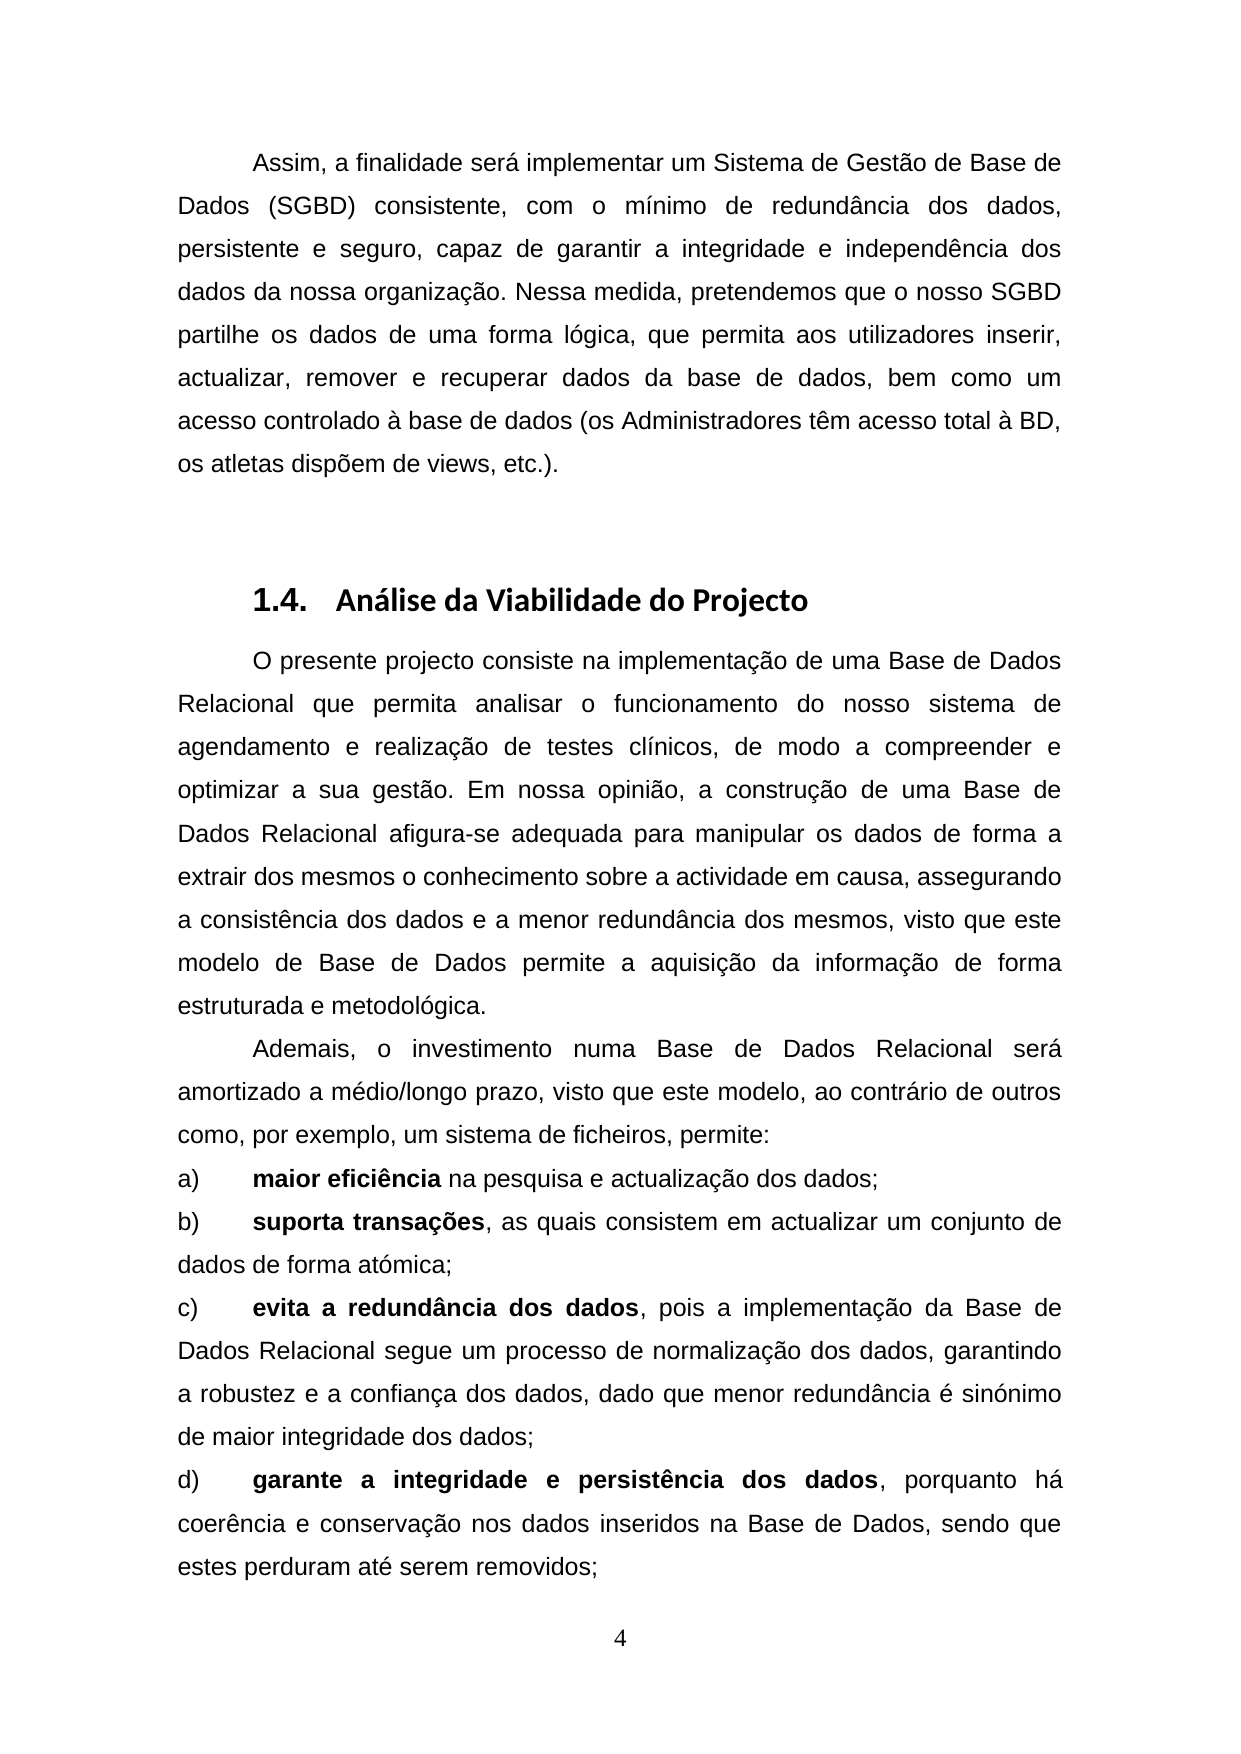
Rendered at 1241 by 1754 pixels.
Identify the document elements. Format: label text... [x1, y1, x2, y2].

list evita a redundância dos dados, pois a implementação da Base de Dados Relacional segue um processo de normalização dos dados, garantindo a robustez e a confiança dos dados, dado que menor redundância é sinónimo de maior integridade dos dados; [177, 1293, 1063, 1451]
text Assim, a finalidade será implementar um Sistema de Gestão de Base de Dados (SGBD) consistente, com o mínimo de redundância dos dados, persistente e seguro, capaz de garantir a integridade e independência dos dados da nossa organização. Nessa medida, pretendemos que o nosso SGBD partilhe os dados de uma forma lógica, que permita aos utilizadores inserir, actualizar, remover e recuperar dados da base de dados, bem como um acesso controlado à base de dados (os Administradores têm acesso total à BD, os atletas dispõem de views, etc.). [177, 148, 1063, 478]
list garante a integridade e persistência dos dados, porquanto há coerência e conservação nos dados inseridos na Base de Dados, sendo que estes perduram até serem removidos; [177, 1466, 1063, 1581]
text Ademais, o investimento numa Base de Dados Relacional será amortizado a médio/longo prazo, visto que este modelo, ao contrário de outros como, por exemplo, um sistema de ficheiros, permite: [177, 1034, 1063, 1149]
text Análise da Viabilidade do Projecto [252, 579, 1063, 619]
text O presente projecto consiste na implementação de uma Base de Dados Relacional que permita analisar o funcionamento do nosso sistema de agendamento e realização de testes clínicos, de modo a compreender e optimizar a sua gestão. Em nossa opinião, a construção de uma Base de Dados Relacional afigura-se adequada para manipular os dados de forma a extrair dos mesmos o conhecimento sobre a actividade em causa, assegurando a consistência dos dados e a menor redundância dos mesmos, visto que este modelo de Base de Dados permite a aquisição da informação de forma estruturada e metodológica. [177, 646, 1063, 1020]
list suporta transações, as quais consistem em actualizar um conjunto de dados de forma atómica; [177, 1207, 1063, 1279]
list maior eficiência na pesquisa e actualização dos dados; [177, 1164, 1063, 1192]
